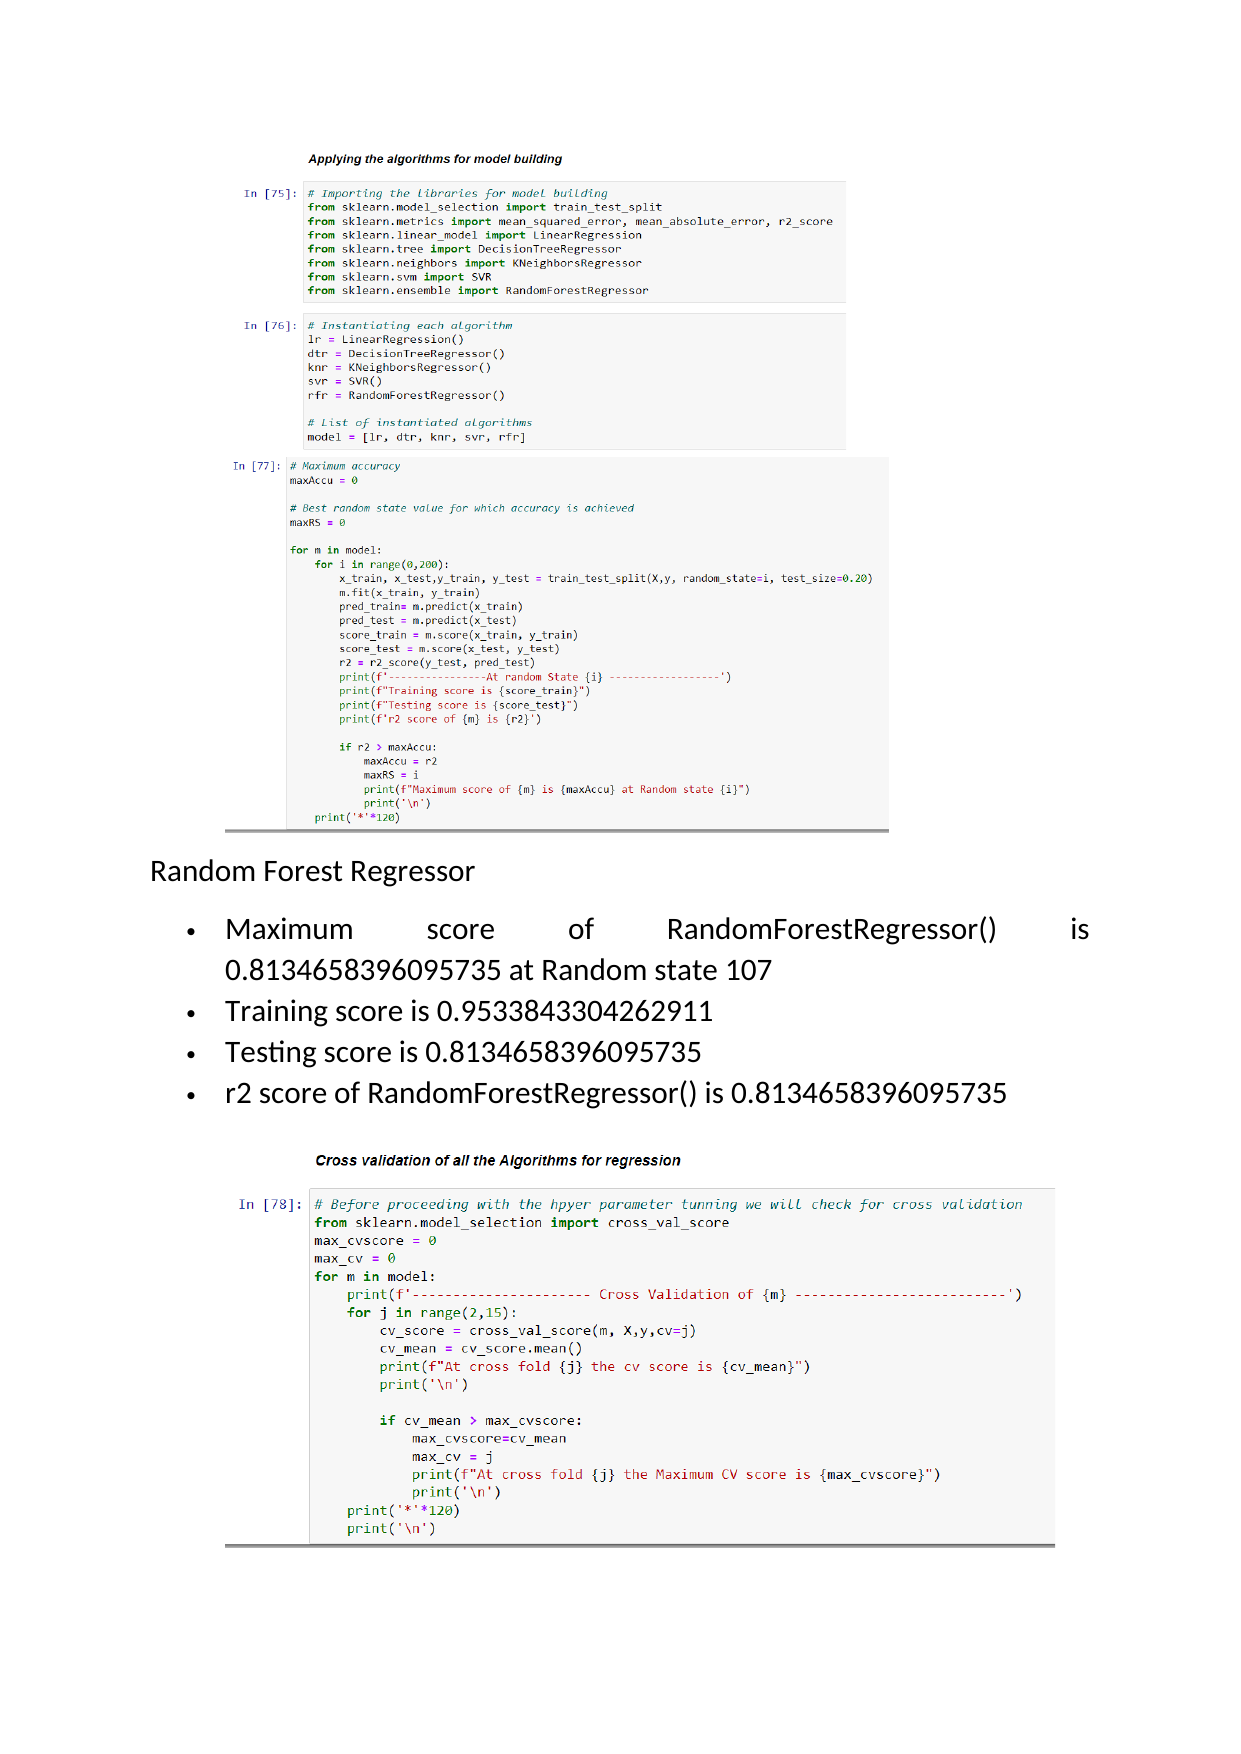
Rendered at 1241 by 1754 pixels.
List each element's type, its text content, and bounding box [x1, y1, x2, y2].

list Maximum score of RandomForestRegressor() is 0.8134658396095735 at Random state 107 [187, 909, 1090, 988]
list Testing score is 0.8134658396095735 [187, 1032, 1090, 1070]
list Training score is 0.9533843304262911 [187, 991, 1090, 1029]
text Random Forest Regressor [150, 851, 1090, 889]
picture [225, 457, 889, 833]
list r2 score of RandomForestRegressor() is 0.8134658396095735 [187, 1073, 1090, 1112]
picture [225, 1143, 1055, 1548]
picture [225, 150, 847, 456]
